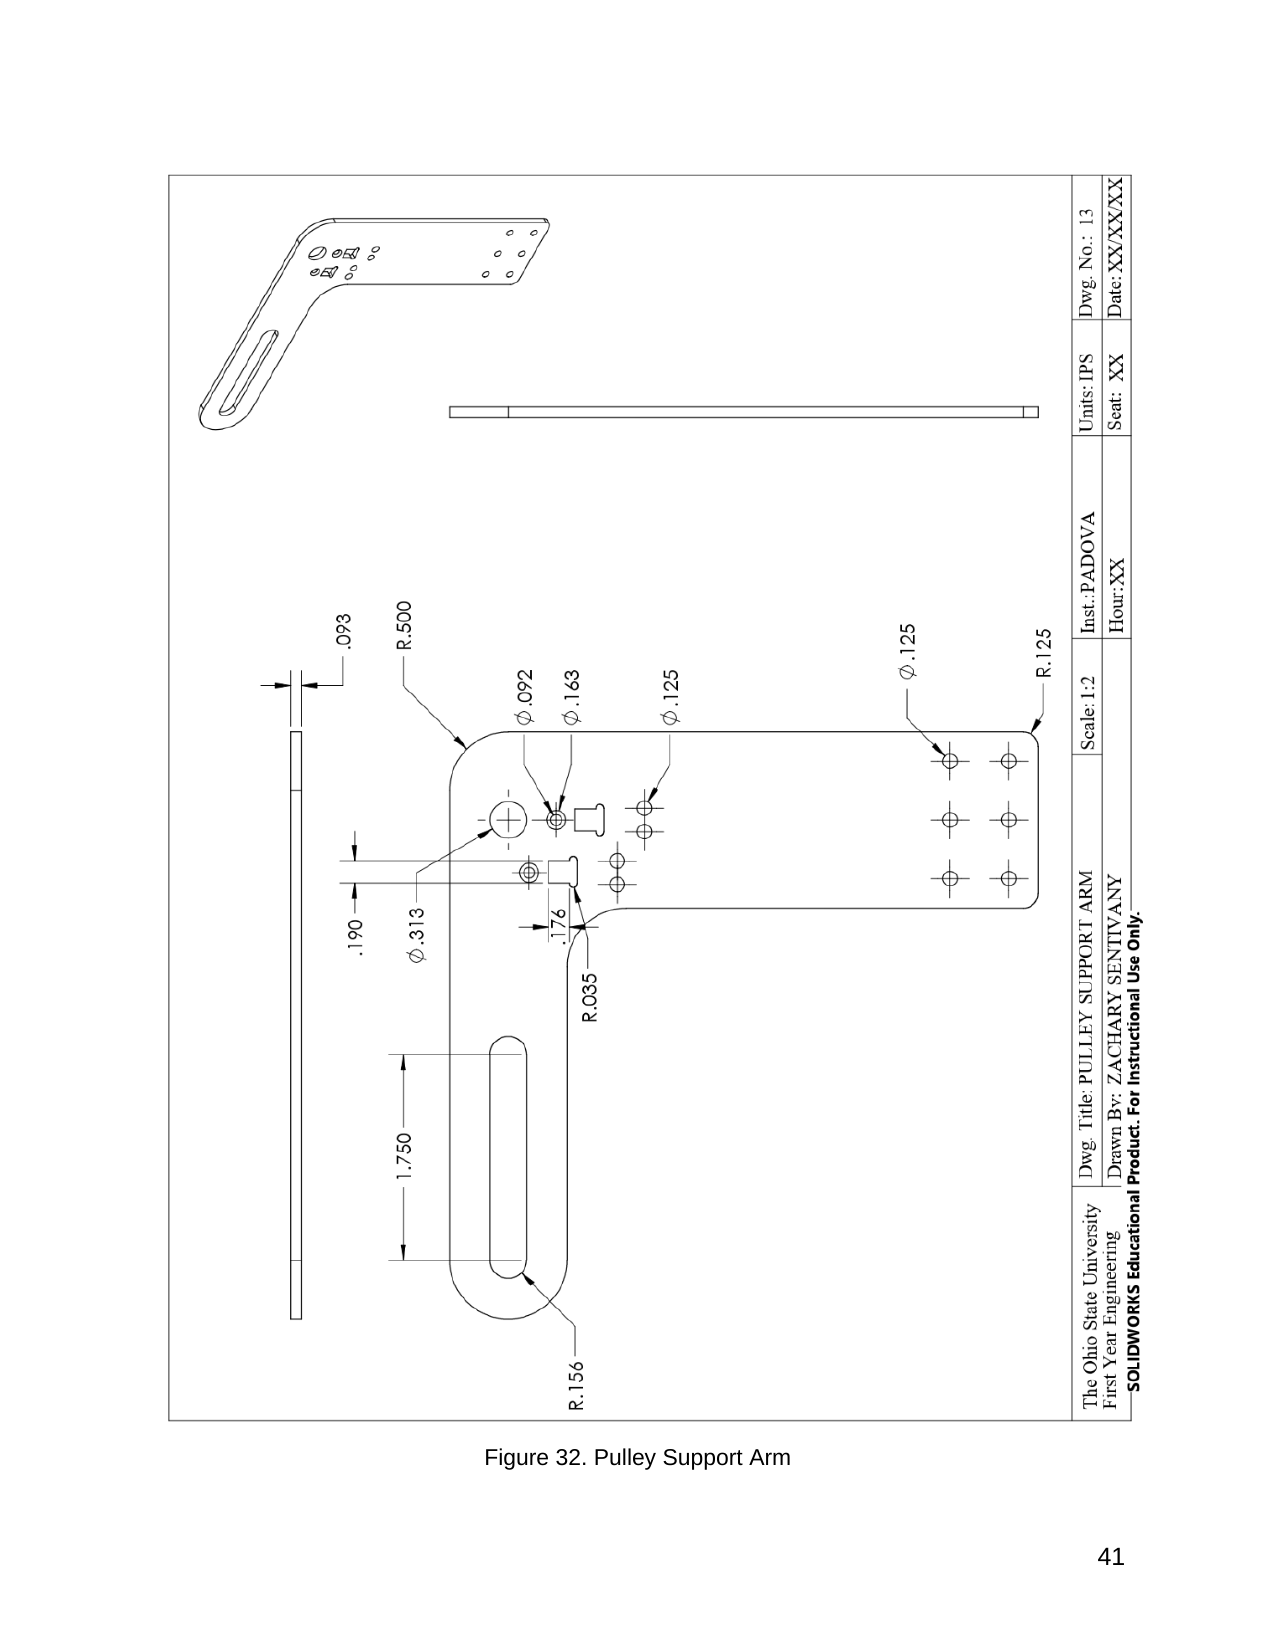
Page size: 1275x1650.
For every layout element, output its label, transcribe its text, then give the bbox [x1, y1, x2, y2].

picture [153, 152, 1152, 1440]
text Figure 32. Pulley Support Arm [150, 1444, 1125, 1471]
